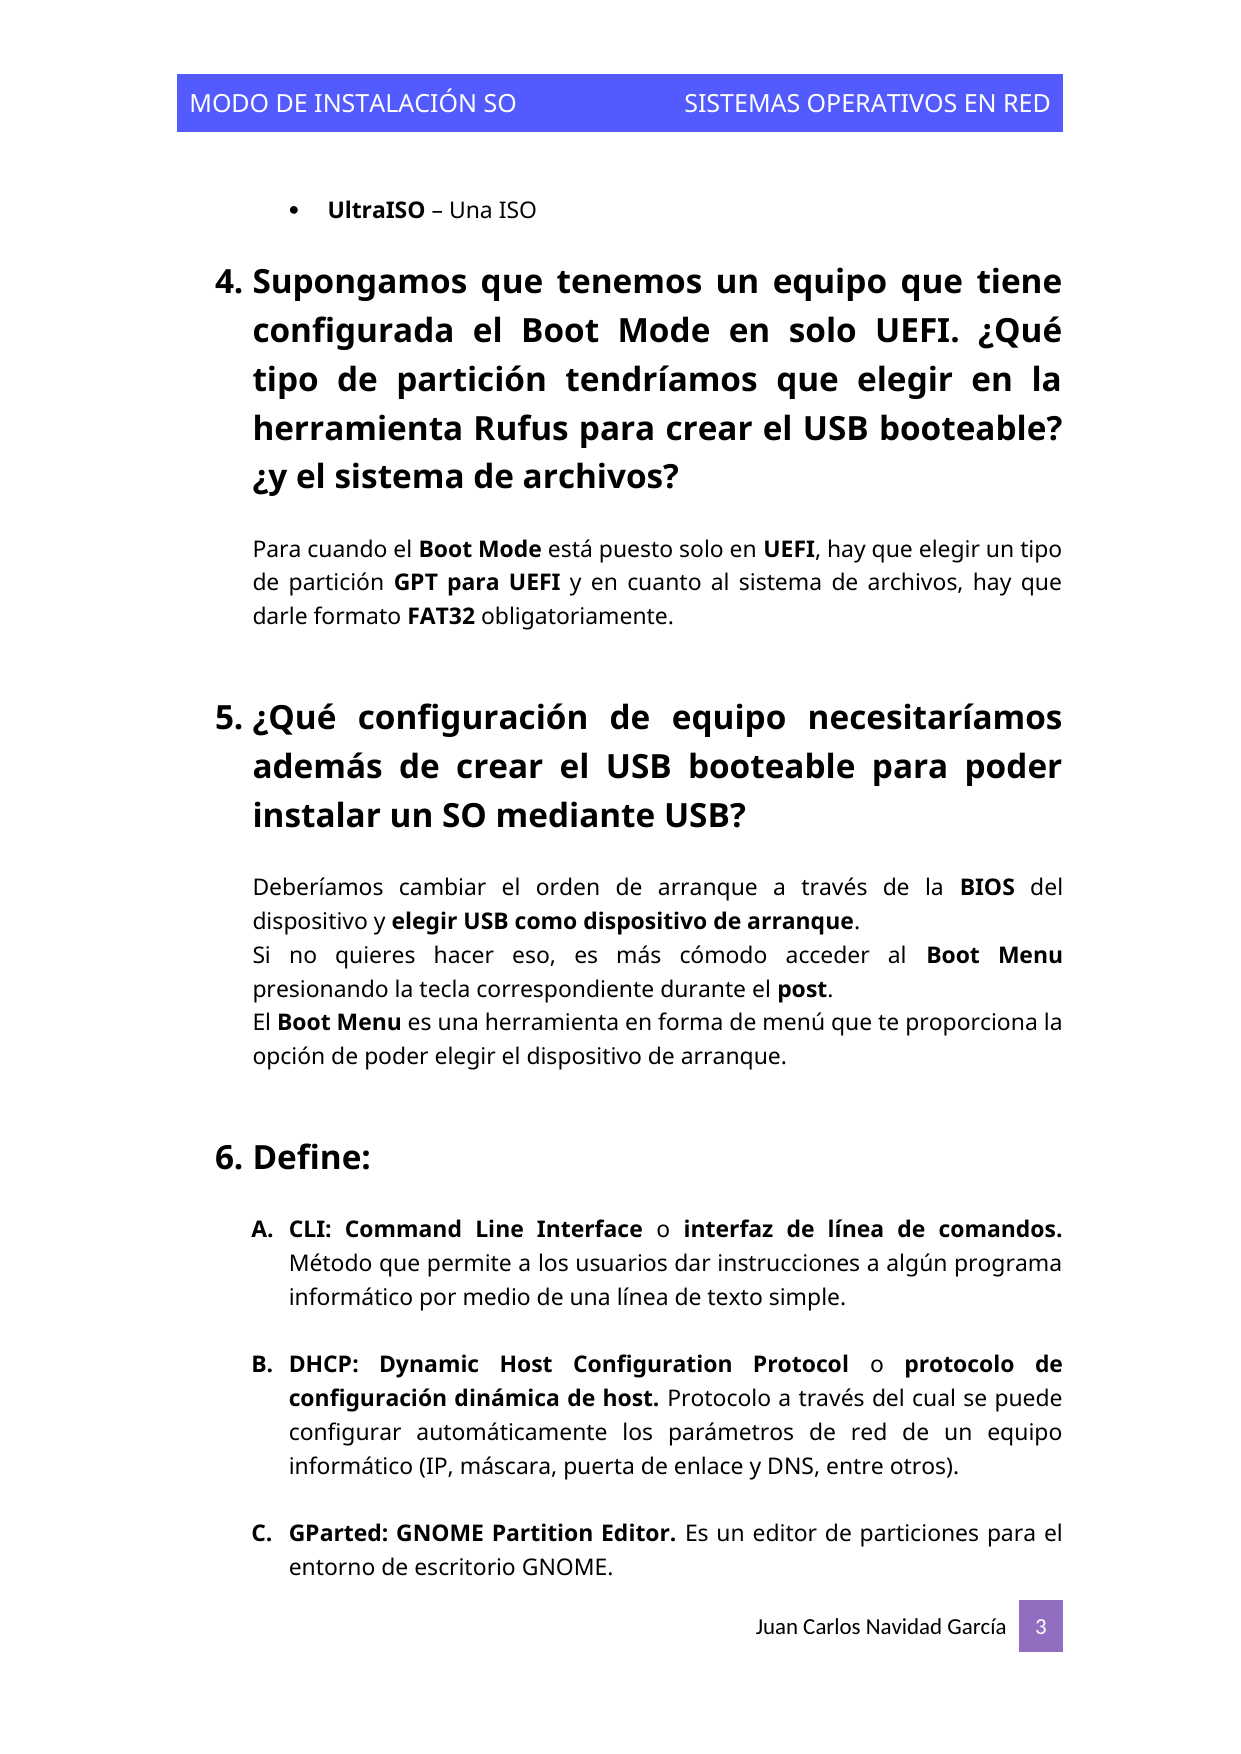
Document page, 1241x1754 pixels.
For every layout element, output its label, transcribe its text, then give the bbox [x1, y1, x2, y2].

list Define: [215, 1134, 1063, 1179]
list ¿Qué configuración de equipo necesitaríamos además de crear el USB booteable para poder instalar un SO mediante USB? [215, 694, 1063, 837]
list El Boot Menu es una herramienta en forma de menú que te proporciona la opción de poder elegir el dispositivo de arranque. [252, 1006, 1063, 1071]
list UltraISO – Una ISO [290, 193, 1063, 225]
list CLI: Command Line Interface o interfaz de línea de comandos. Método que permite a los usuarios dar instrucciones a algún programa informático por medio de una línea de texto simple. [251, 1213, 1063, 1312]
list GParted: GNOME Partition Editor. Es un editor de particiones para el entorno de escritorio GNOME. [251, 1517, 1063, 1582]
list Si no quieres hacer eso, es más cómodo acceder al Boot Menu presionando la tecla correspondiente durante el post. [252, 939, 1063, 1004]
list Para cuando el Boot Mode está puesto solo en UEFI, hay que elegir un tipo de partición GPT para UEFI y en cuanto al sistema de archivos, hay que darle formato FAT32 obligatoriamente. [252, 532, 1063, 631]
list DHCP: Dynamic Host Configuration Protocol o protocolo de configuración dinámica de host. Protocolo a través del cual se puede configurar automáticamente los parámetros de red de un equipo informático (IP, máscara, puerta de enlace y DNS, entre otros). [251, 1348, 1063, 1481]
list Supongamos que tenemos un equipo que tiene configurada el Boot Mode en solo UEFI. ¿Qué tipo de partición tendríamos que elegir en la herramienta Rufus para crear el USB booteable? ¿y el sistema de archivos? [215, 257, 1063, 499]
list Deberíamos cambiar el orden de arranque a través de la BIOS del dispositivo y elegir USB como dispositivo de arranque. [252, 871, 1063, 936]
